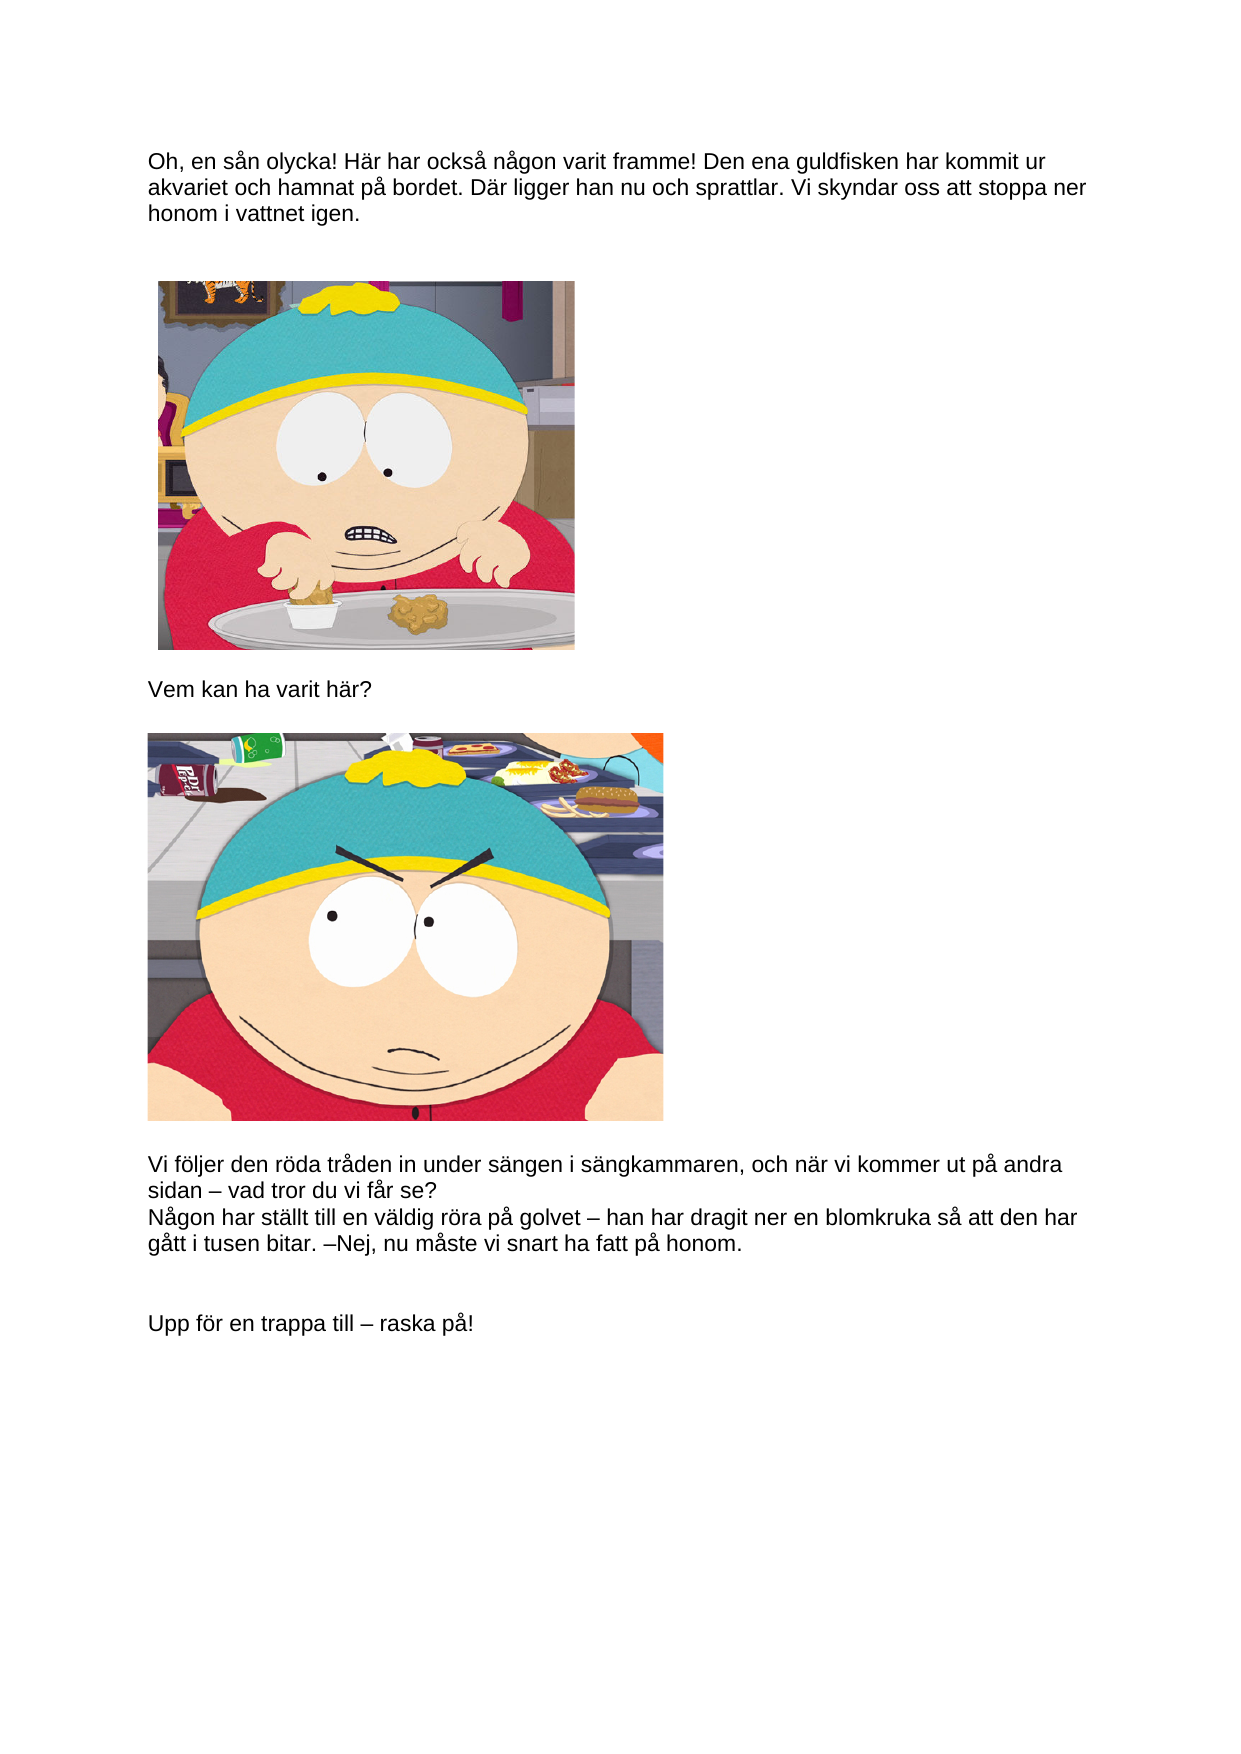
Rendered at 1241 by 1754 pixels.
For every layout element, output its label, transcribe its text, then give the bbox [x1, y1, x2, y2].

picture [158, 281, 575, 650]
text Oh, en sån olycka! Här har också någon varit framme! Den ena guldfisken har kommit ur akvariet och hamnat på bordet. Där ligger han nu och sprattlar. Vi skyndar oss att stoppa ner honom i vattnet igen. [148, 148, 1093, 227]
text Någon har ställt till en väldig röra på golvet – han har dragit ner en blomkruka så att den har gått i tusen bitar. –Nej, nu måste vi snart ha fatt på honom. [148, 1204, 1093, 1256]
picture [147, 733, 664, 1121]
text Upp för en trappa till – raska på! [148, 1310, 1093, 1337]
text Vi följer den röda tråden in under sängen i sängkammaren, och när vi kommer ut på andra sidan – vad tror du vi får se? [148, 1151, 1093, 1204]
